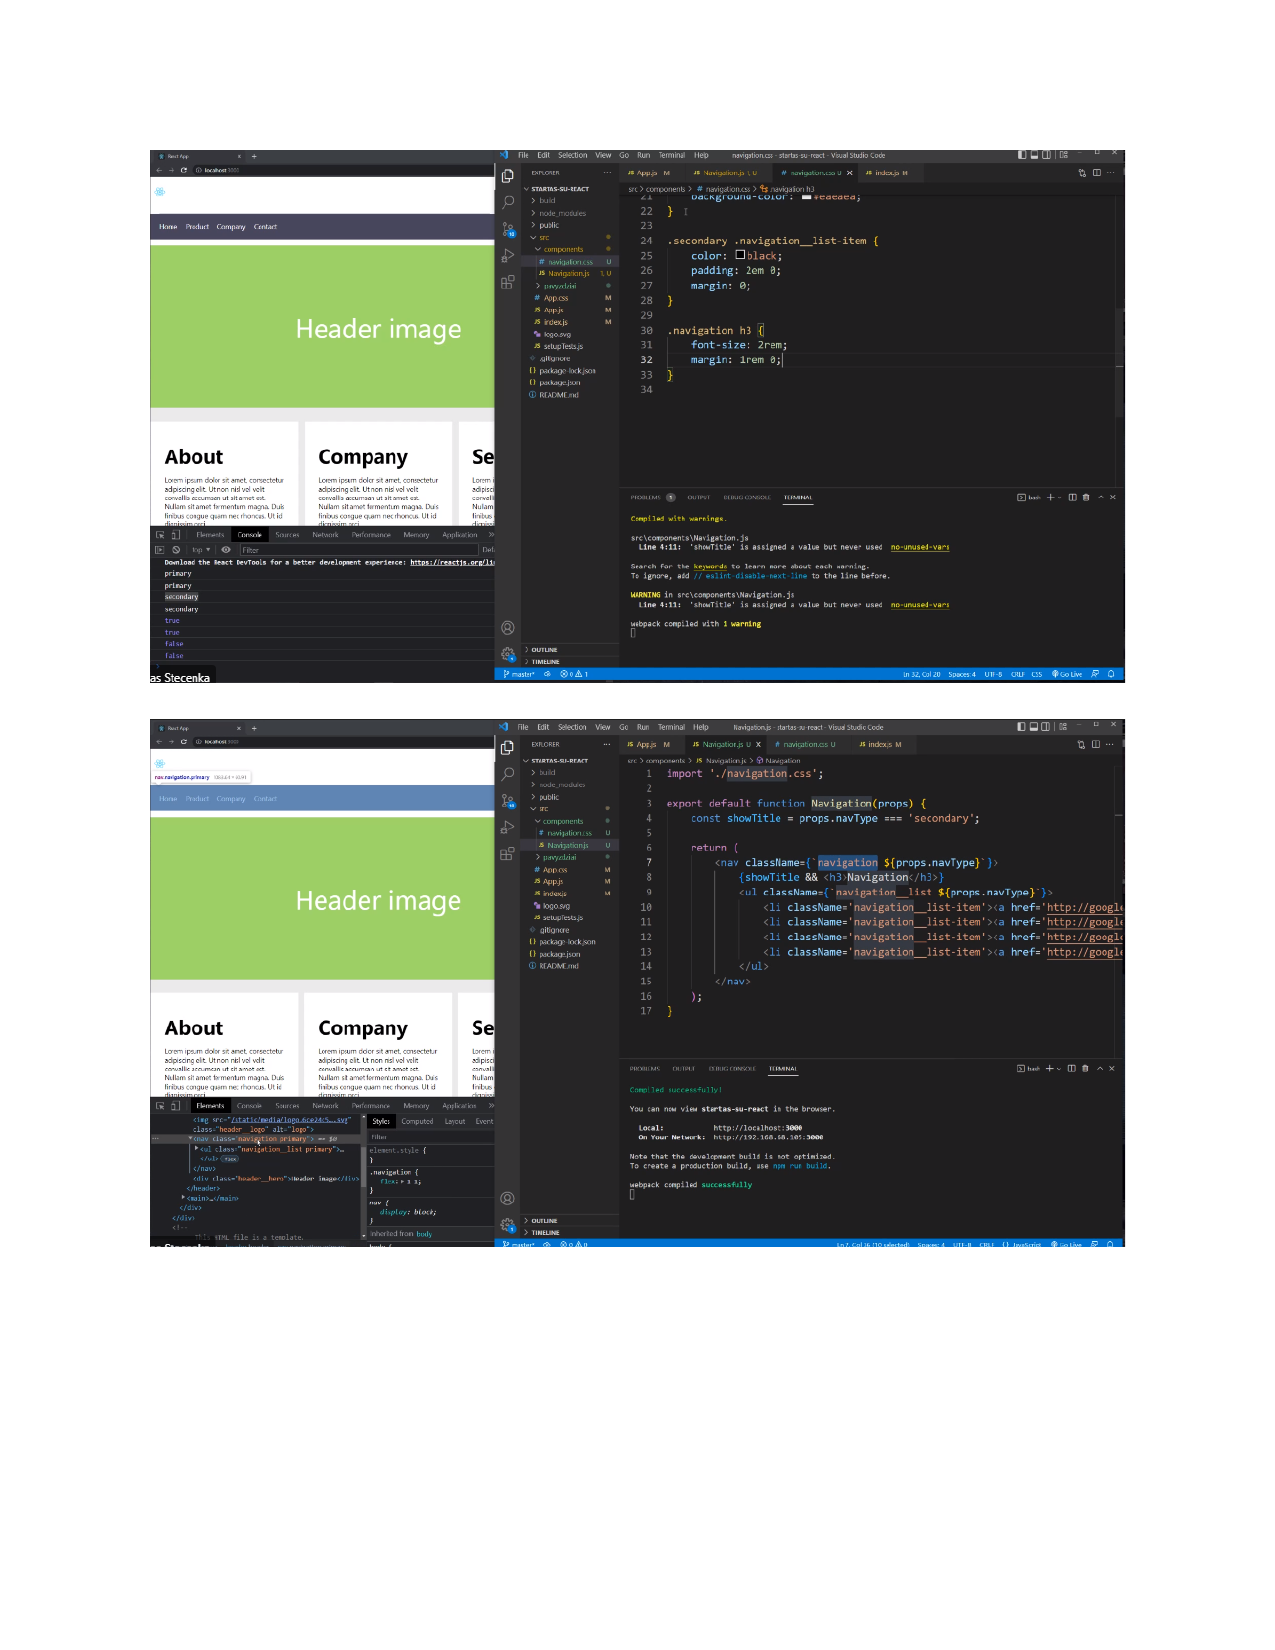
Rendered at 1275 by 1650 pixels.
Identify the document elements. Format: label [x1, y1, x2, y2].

picture [150, 150, 1125, 683]
picture [150, 719, 1125, 1247]
